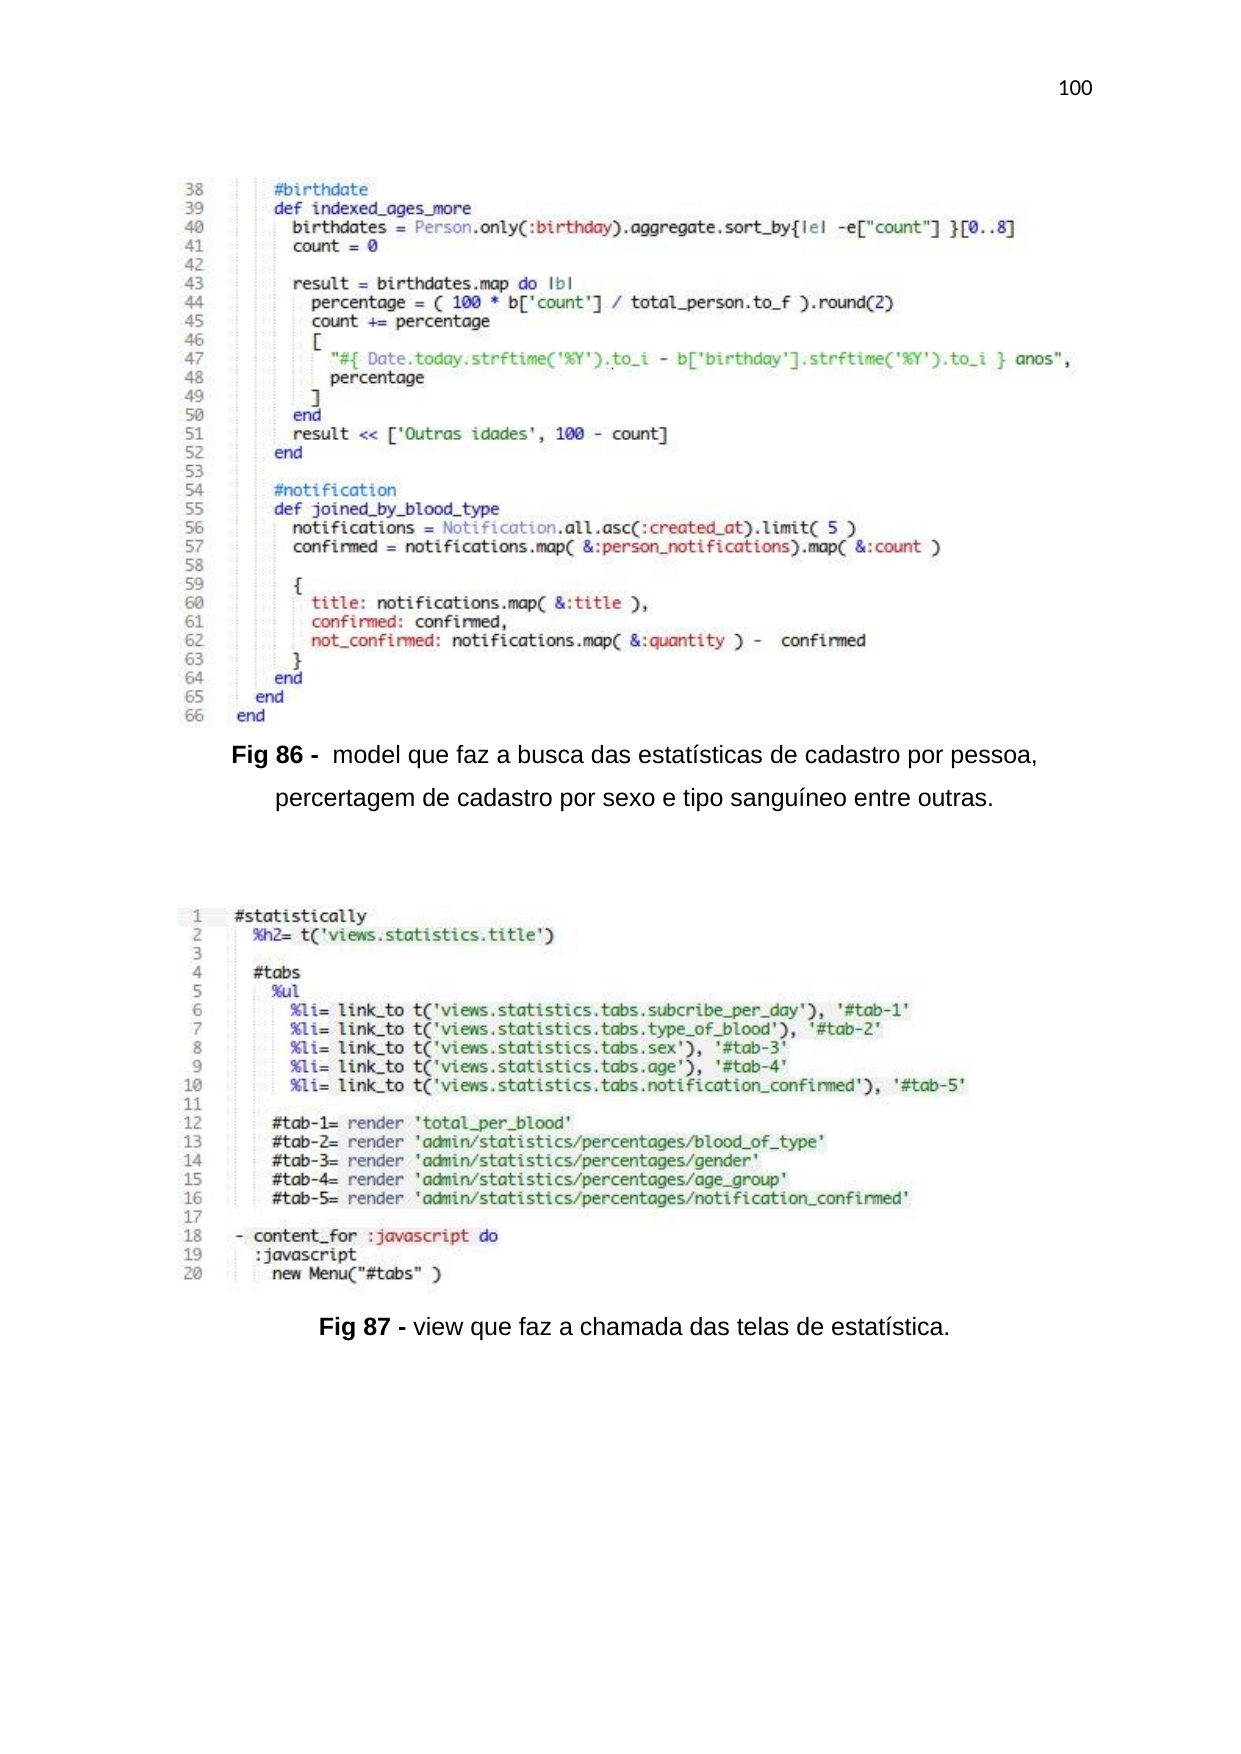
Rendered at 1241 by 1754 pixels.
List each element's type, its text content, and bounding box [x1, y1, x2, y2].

picture [177, 905, 973, 1300]
text Fig 86 - model que faz a busca das estatísticas de cadastro por pessoa, percertagem de cadastro por sexo e tipo sanguíneo entre outras. [177, 740, 1092, 812]
picture [177, 177, 1085, 728]
text Fig 87 - view que faz a chamada das telas de estatística. [177, 1312, 1092, 1341]
